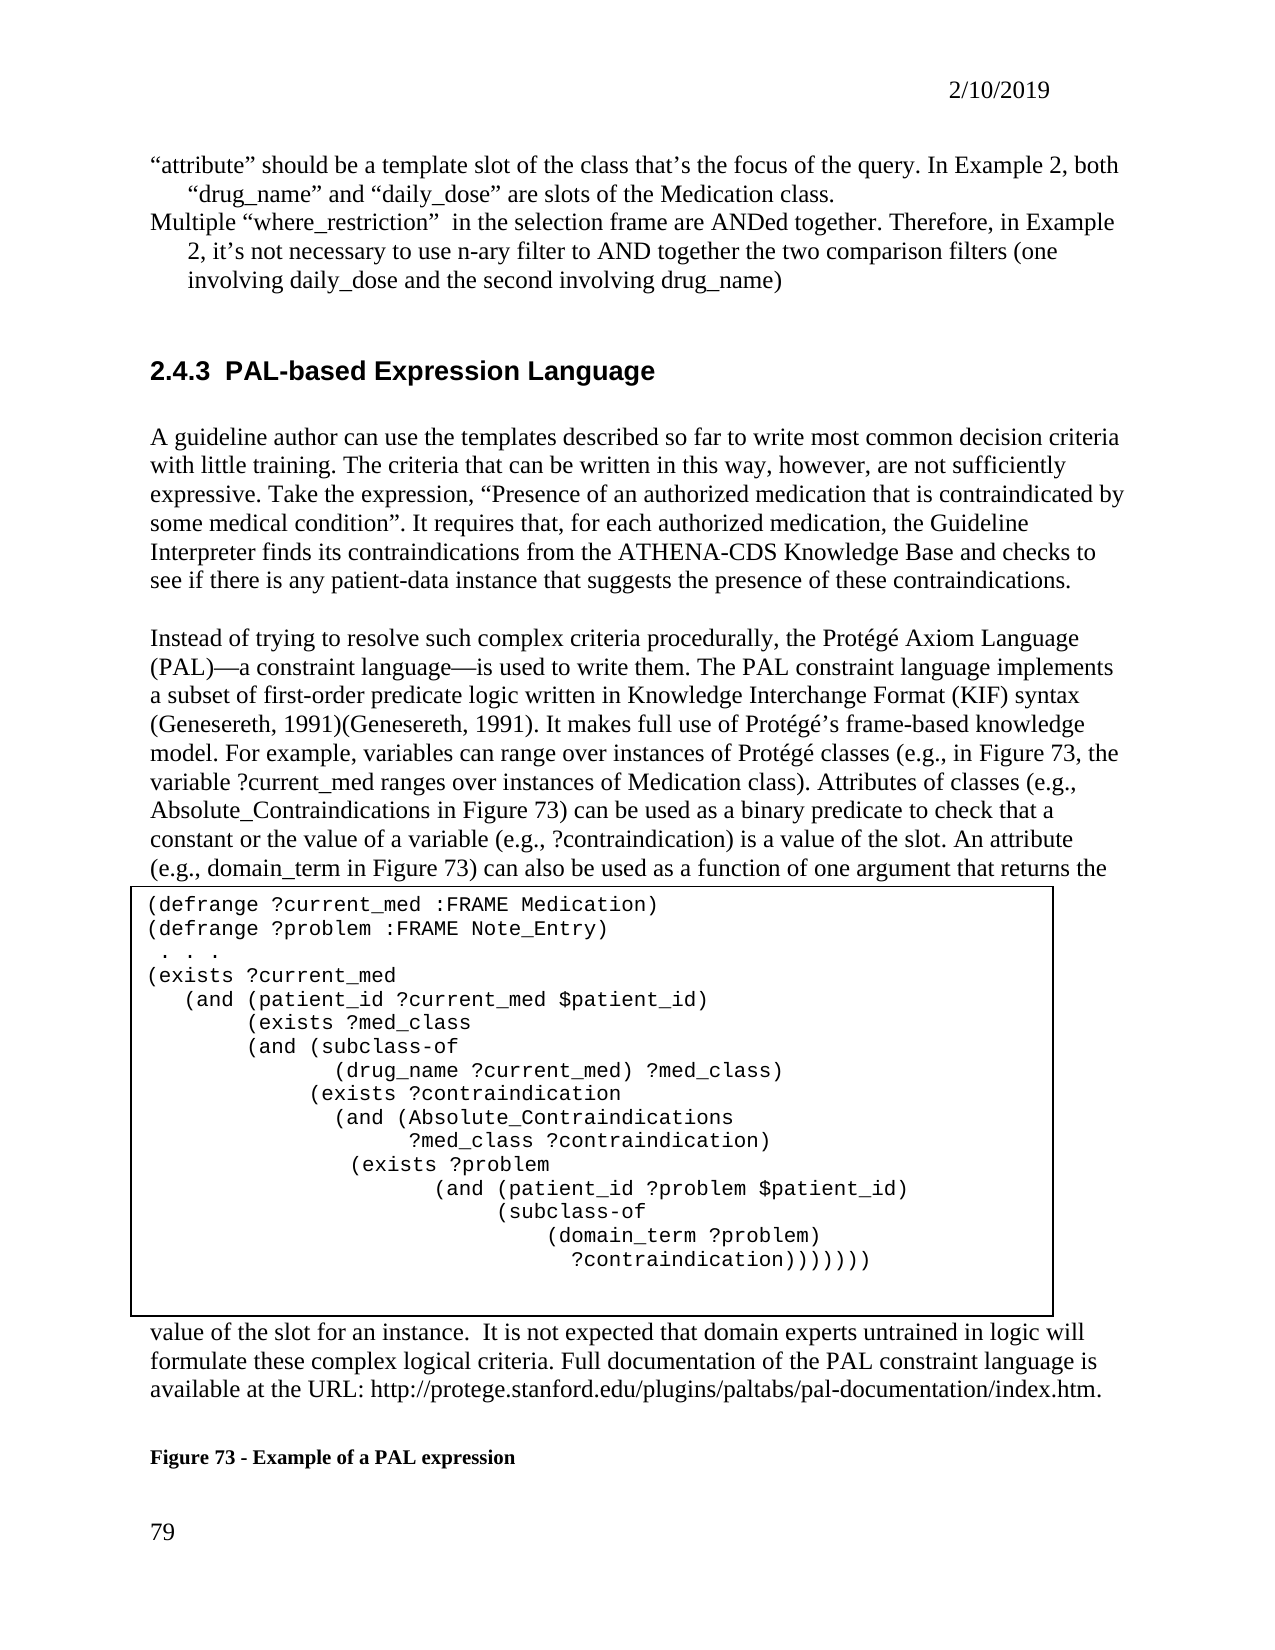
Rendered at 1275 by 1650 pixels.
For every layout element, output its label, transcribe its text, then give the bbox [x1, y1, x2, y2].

list Multiple “where_restriction” in the selection frame are ANDed together. Therefore, in Example 2, it’s not necessary to use n-ary filter to AND together the two comparison filters (one involving daily_dose and the second involving drug_name) [150, 207, 1125, 294]
list “attribute” should be a template slot of the class that’s the focus of the query. In Example 2, both “drug_name” and “daily_dose” are slots of the Medication class. [150, 150, 1125, 207]
text A guideline author can use the templates described so far to write most common decision criteria with little training. The criteria that can be written in this way, however, are not sufficiently expressive. Take the expression, “Presence of an authorized medication that is contraindicated by some medical condition”. It requires that, for each authorized medication, the Guideline Interpreter finds its contraindications from the ATHENA-CDS Knowledge Base and checks to see if there is any patient-data instance that suggests the presence of these contraindications. [150, 422, 1125, 594]
text Instead of trying to resolve such complex criteria procedurally, the Protégé Axiom Language (PAL)—a constraint language—is used to write them. The PAL constraint language implements a subset of first-order predicate logic written in Knowledge Interchange Format (KIF) syntax (Genesereth, 1991)(Genesereth, 1991). It makes full use of Protégé’s frame-based knowledge model. For example, variables can range over instances of Protégé classes (e.g., in Figure 73, the variable ?current_med ranges over instances of Medication class). Attributes of classes (e.g., Absolute_Contraindications in Figure 73) can be used as a binary predicate to check that a constant or the value of a variable (e.g., ?contraindication) is a value of the slot. An attribute (e.g., domain_term in Figure 73) can also be used as a function of one argument that returns the value of the slot for an instance. It is not expected that domain experts untrained in logic will formulate these complex logical criteria. Full documentation of the PAL constraint language is available at the URL: http://protege.stanford.edu/plugins/paltabs/pal-documentation/index.htm. [150, 623, 1125, 1403]
subtitle PAL-based Expression Language [150, 355, 1125, 387]
text Figure 73 - Example of a PAL expression [150, 1444, 1125, 1469]
